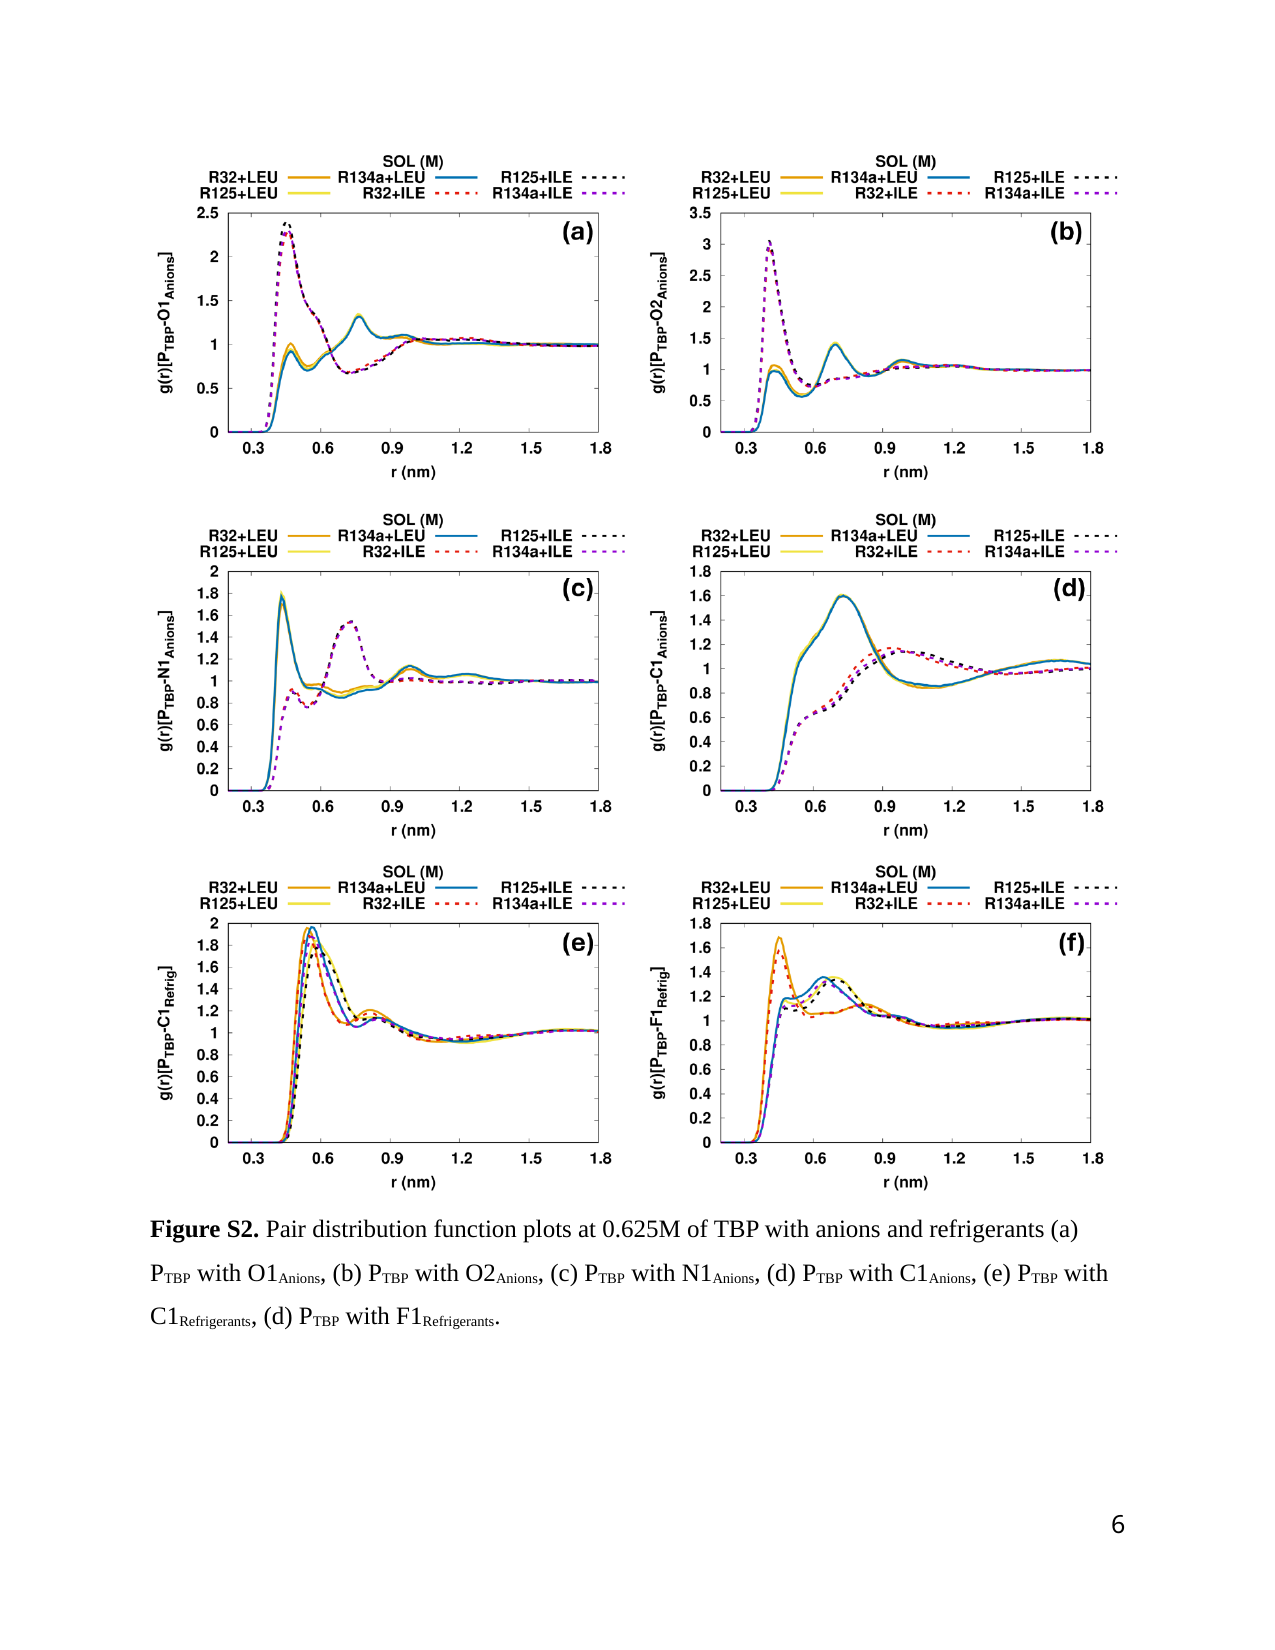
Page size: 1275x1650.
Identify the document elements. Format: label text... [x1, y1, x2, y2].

text Figure S2. Pair distribution function plots at 0.625M of TBP with anions and refrigerants (a) PTBP with O1Anions, (b) PTBP with O2Anions, (c) PTBP with N1Anions, (d) PTBP with C1Anions, (e) PTBP with C1Refrigerants, (d) PTBP with F1Refrigerants. [150, 1214, 1125, 1329]
picture [150, 150, 1125, 1193]
